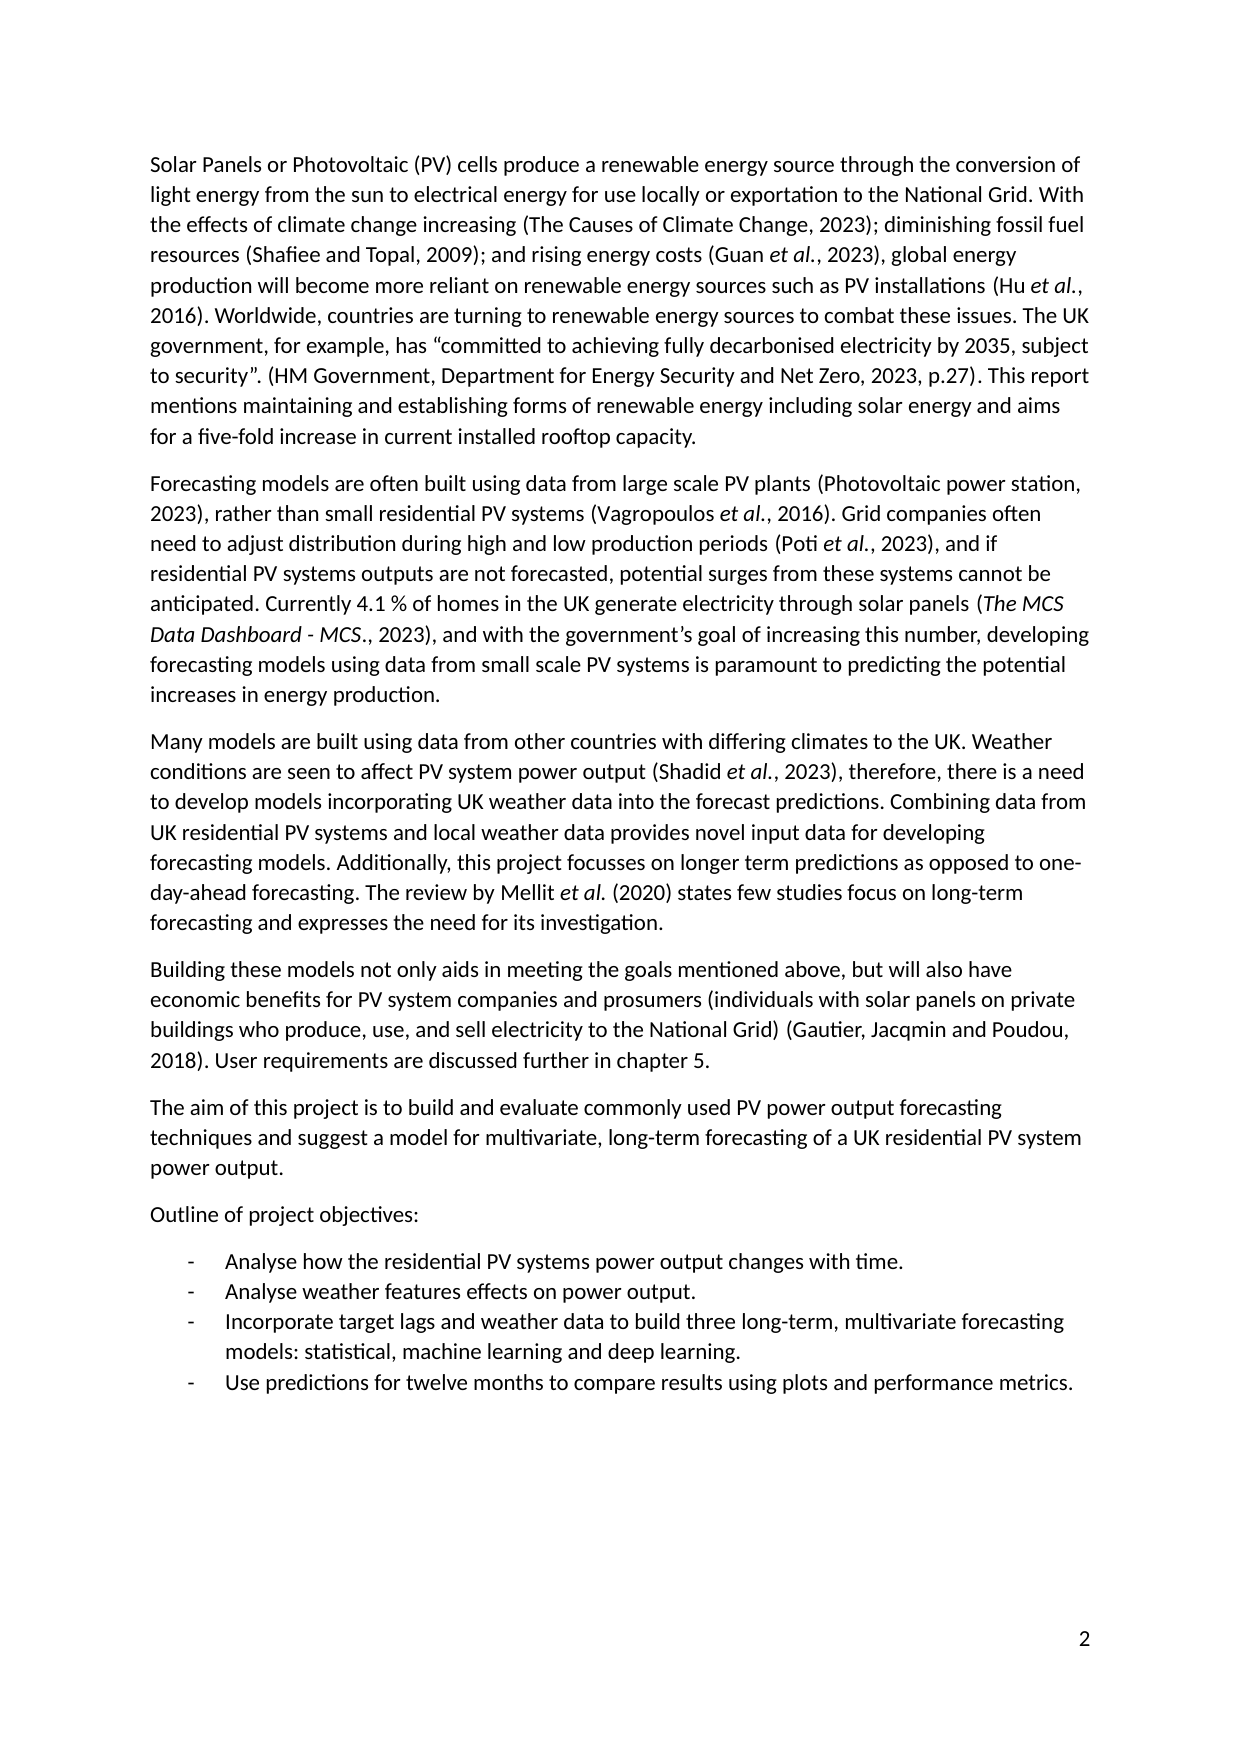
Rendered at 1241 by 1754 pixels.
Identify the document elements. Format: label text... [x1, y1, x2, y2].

list Incorporate target lags and weather data to build three long-term, multivariate forecasting models: statistical, machine learning and deep learning. [187, 1307, 1090, 1366]
text Solar Panels or Photovoltaic (PV) cells produce a renewable energy source through the conversion of light energy from the sun to electrical energy for use locally or exportation to the National Grid. With the effects of climate change increasing (The Causes of Climate Change, 2023); diminishing fossil fuel resources (Shafiee and Topal, 2009); and rising energy costs (Guan et al., 2023), global energy production will become more reliant on renewable energy sources such as PV installations (Hu et al., 2016). Worldwide, countries are turning to renewable energy sources to combat these issues. The UK government, for example, has “committed to achieving fully decarbonised electricity by 2035, subject to security”. (HM Government, Department for Energy Security and Net Zero, 2023, p.27). This report mentions maintaining and establishing forms of renewable energy including solar energy and aims for a five-fold increase in current installed rooftop capacity. [150, 150, 1090, 450]
text The aim of this project is to build and evaluate commonly used PV power output forecasting techniques and suggest a model for multivariate, long-term forecasting of a UK residential PV system power output. [150, 1093, 1090, 1181]
text Forecasting models are often built using data from large scale PV plants (Photovoltaic power station, 2023), rather than small residential PV systems (Vagropoulos et al., 2016). Grid companies often need to adjust distribution during high and low production periods (Poti et al., 2023), and if residential PV systems outputs are not forecasted, potential surges from these systems cannot be anticipated. Currently 4.1 % of homes in the UK generate electricity through solar panels (The MCS Data Dashboard - MCS., 2023), and with the government’s goal of increasing this number, developing forecasting models using data from small scale PV systems is paramount to predicting the potential increases in energy production. [150, 469, 1090, 708]
text Many models are built using data from other countries with differing climates to the UK. Weather conditions are seen to affect PV system power output (Shadid et al., 2023), therefore, there is a need to develop models incorporating UK weather data into the forecast predictions. Combining data from UK residential PV systems and local weather data provides novel input data for developing forecasting models. Additionally, this project focusses on longer term predictions as opposed to one-day-ahead forecasting. The review by Mellit et al. (2020) states few studies focus on long-term forecasting and expresses the need for its investigation. [150, 727, 1090, 936]
list Use predictions for twelve months to compare results using plots and performance metrics. [187, 1368, 1090, 1396]
list Analyse how the residential PV systems power output changes with time. [187, 1247, 1090, 1275]
text Building these models not only aids in meeting the goals mentioned above, but will also have economic benefits for PV system companies and prosumers (individuals with solar panels on private buildings who produce, use, and sell electricity to the National Grid) (Gautier, Jacqmin and Poudou, 2018). User requirements are discussed further in chapter 5. [150, 955, 1090, 1074]
list Analyse weather features effects on power output. [187, 1277, 1090, 1305]
text Outline of project objectives: [150, 1200, 1090, 1228]
